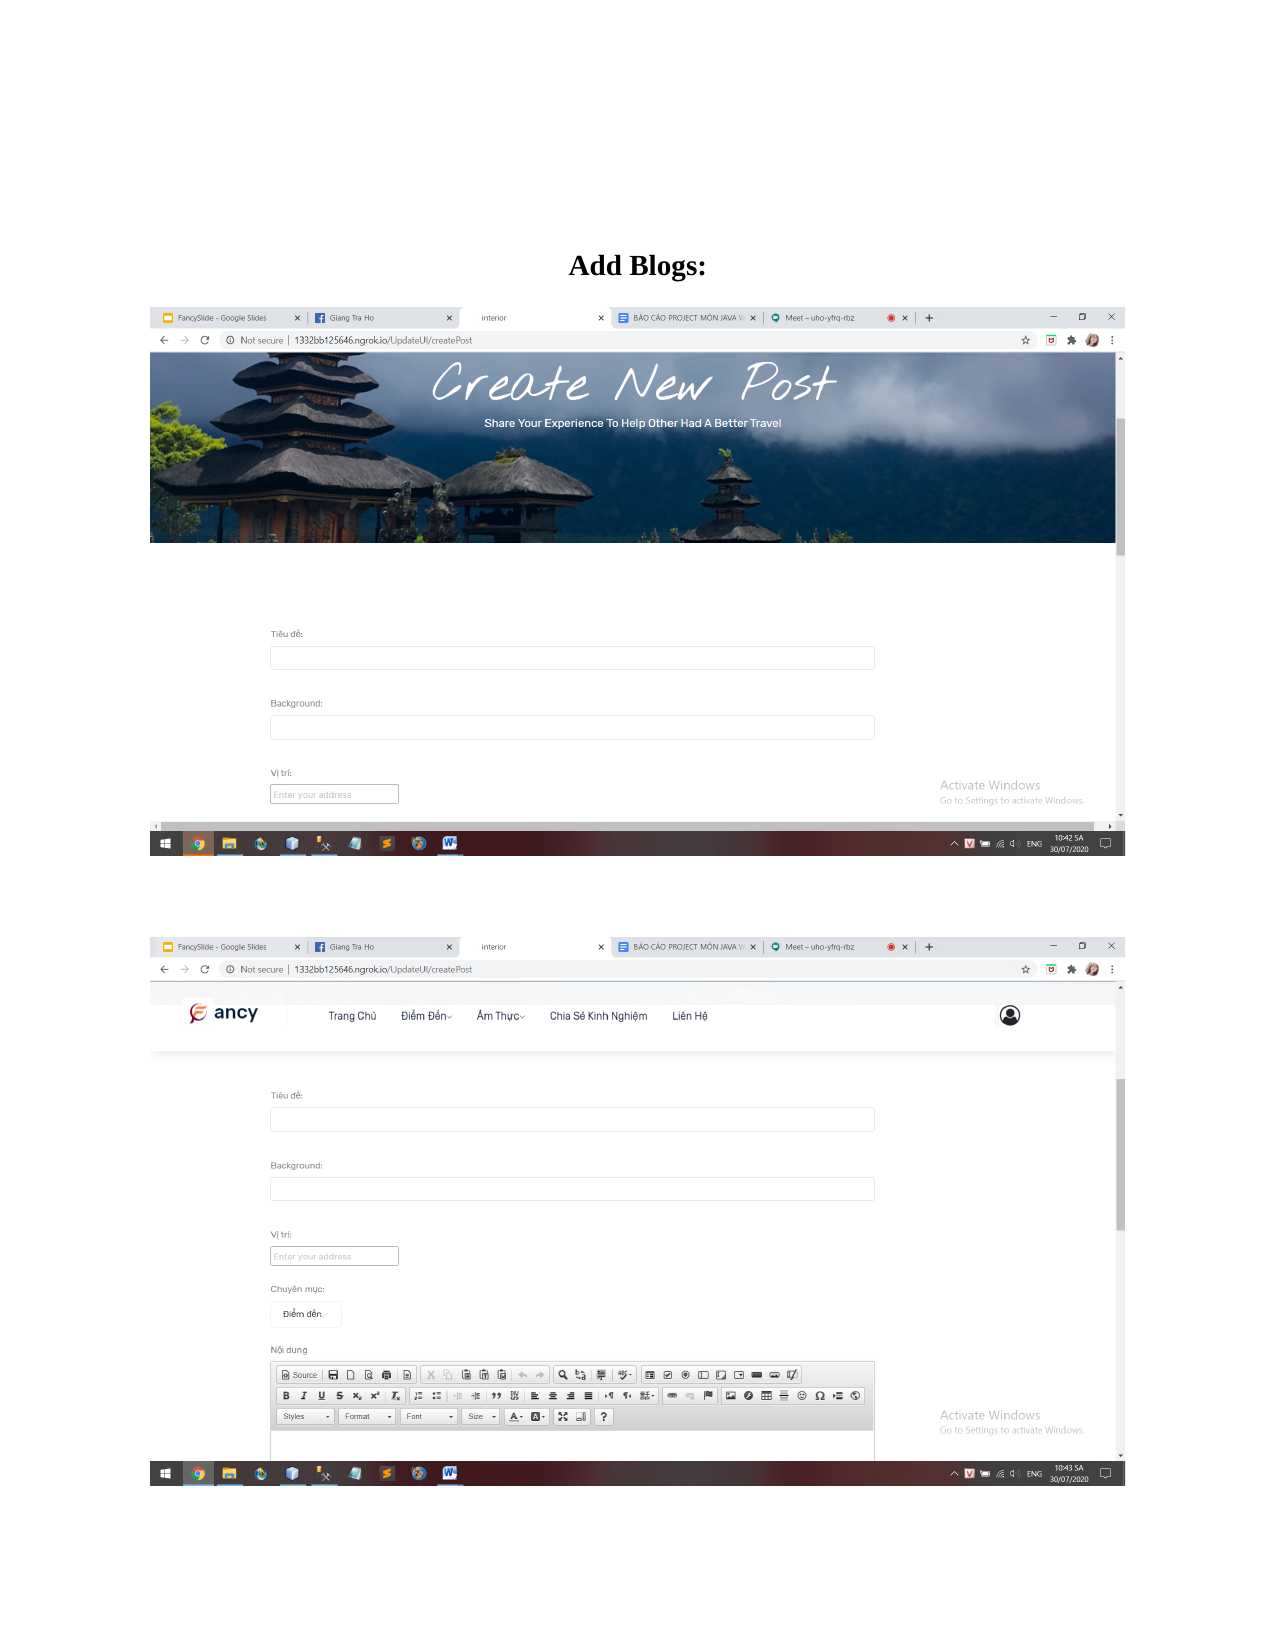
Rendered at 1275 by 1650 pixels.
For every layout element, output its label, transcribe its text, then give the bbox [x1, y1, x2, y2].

picture [150, 937, 1125, 1486]
text Add Blogs: [150, 248, 1125, 281]
picture [150, 307, 1125, 856]
